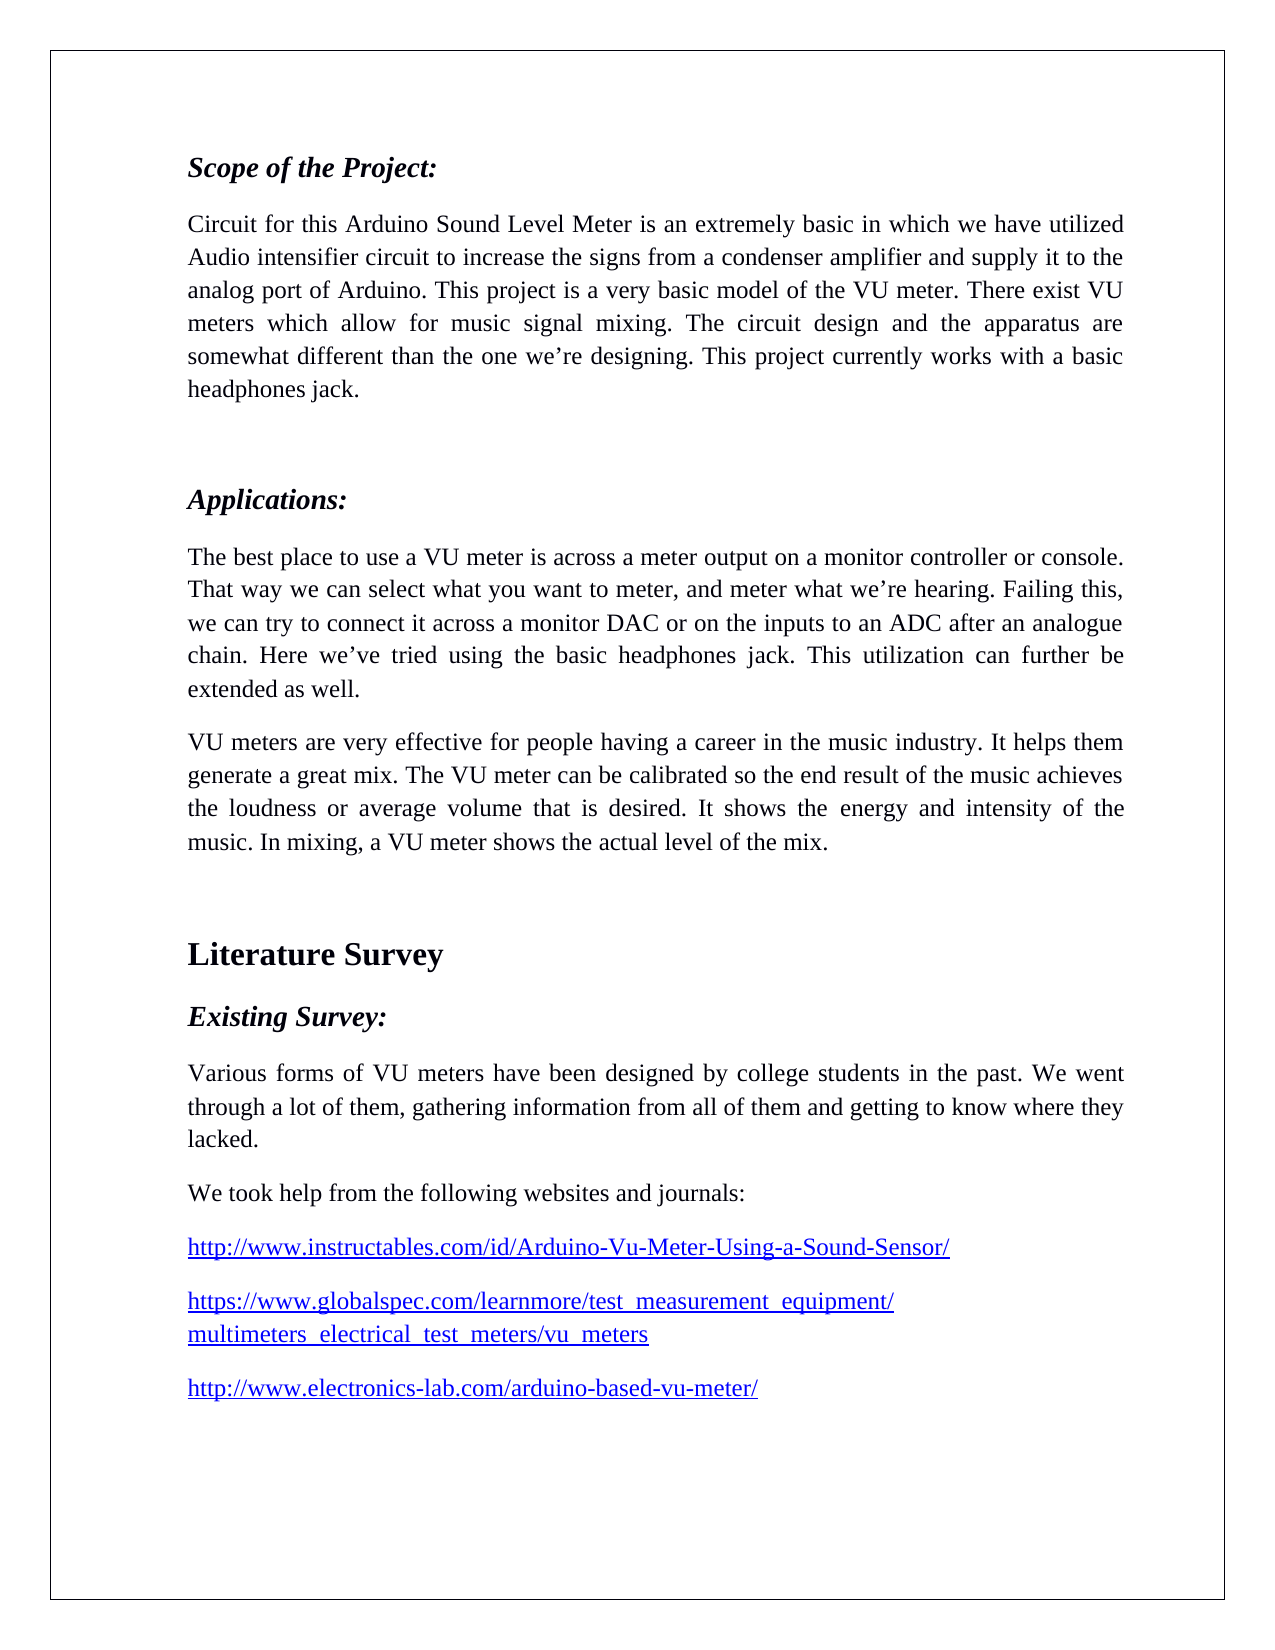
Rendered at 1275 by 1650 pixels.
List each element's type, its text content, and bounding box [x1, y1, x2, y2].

text We took help from the following websites and journals: [187, 1178, 1125, 1207]
text Literature Survey [187, 934, 1125, 973]
text Existing Survey: [187, 999, 1125, 1033]
text The best place to use a VU meter is across a meter output on a monitor controller or console. That way we can select what you want to meter, and meter what we’re hearing. Failing this, we can try to connect it across a monitor DAC or on the inputs to an ADC after an analogue chain. Here we’ve tried using the basic headphones jack. This utilization can further be extended as well. [187, 542, 1125, 702]
text https://www.globalspec.com/learnmore/test_measurement_equipment/multimeters_electrical_test_meters/vu_meters [187, 1286, 1125, 1348]
text VU meters are very effective for people having a career in the music industry. It helps them generate a great mix. The VU meter can be calibrated so the end result of the music achieves the loudness or average volume that is desired. It shows the energy and intensity of the music. In mixing, a VU meter shows the actual level of the mix. [187, 727, 1125, 855]
text http://www.electronics-lab.com/arduino-based-vu-meter/ [187, 1373, 1125, 1402]
text Scope of the Project: [187, 150, 1125, 183]
text http://www.instructables.com/id/Arduino-Vu-Meter-Using-a-Sound-Sensor/ [187, 1232, 1125, 1261]
text Circuit for this Arduino Sound Level Meter is an extremely basic in which we have utilized Audio intensifier circuit to increase the signs from a condenser amplifier and supply it to the analog port of Arduino. This project is a very basic model of the VU meter. There exist VU meters which allow for music signal mixing. The circuit design and the apparatus are somewhat different than the one we’re designing. This project currently works with a basic headphones jack. [187, 209, 1125, 403]
text Various forms of VU meters have been designed by college students in the past. We went through a lot of them, gathering information from all of them and getting to know where they lacked. [187, 1058, 1125, 1153]
text Applications: [187, 482, 1125, 516]
